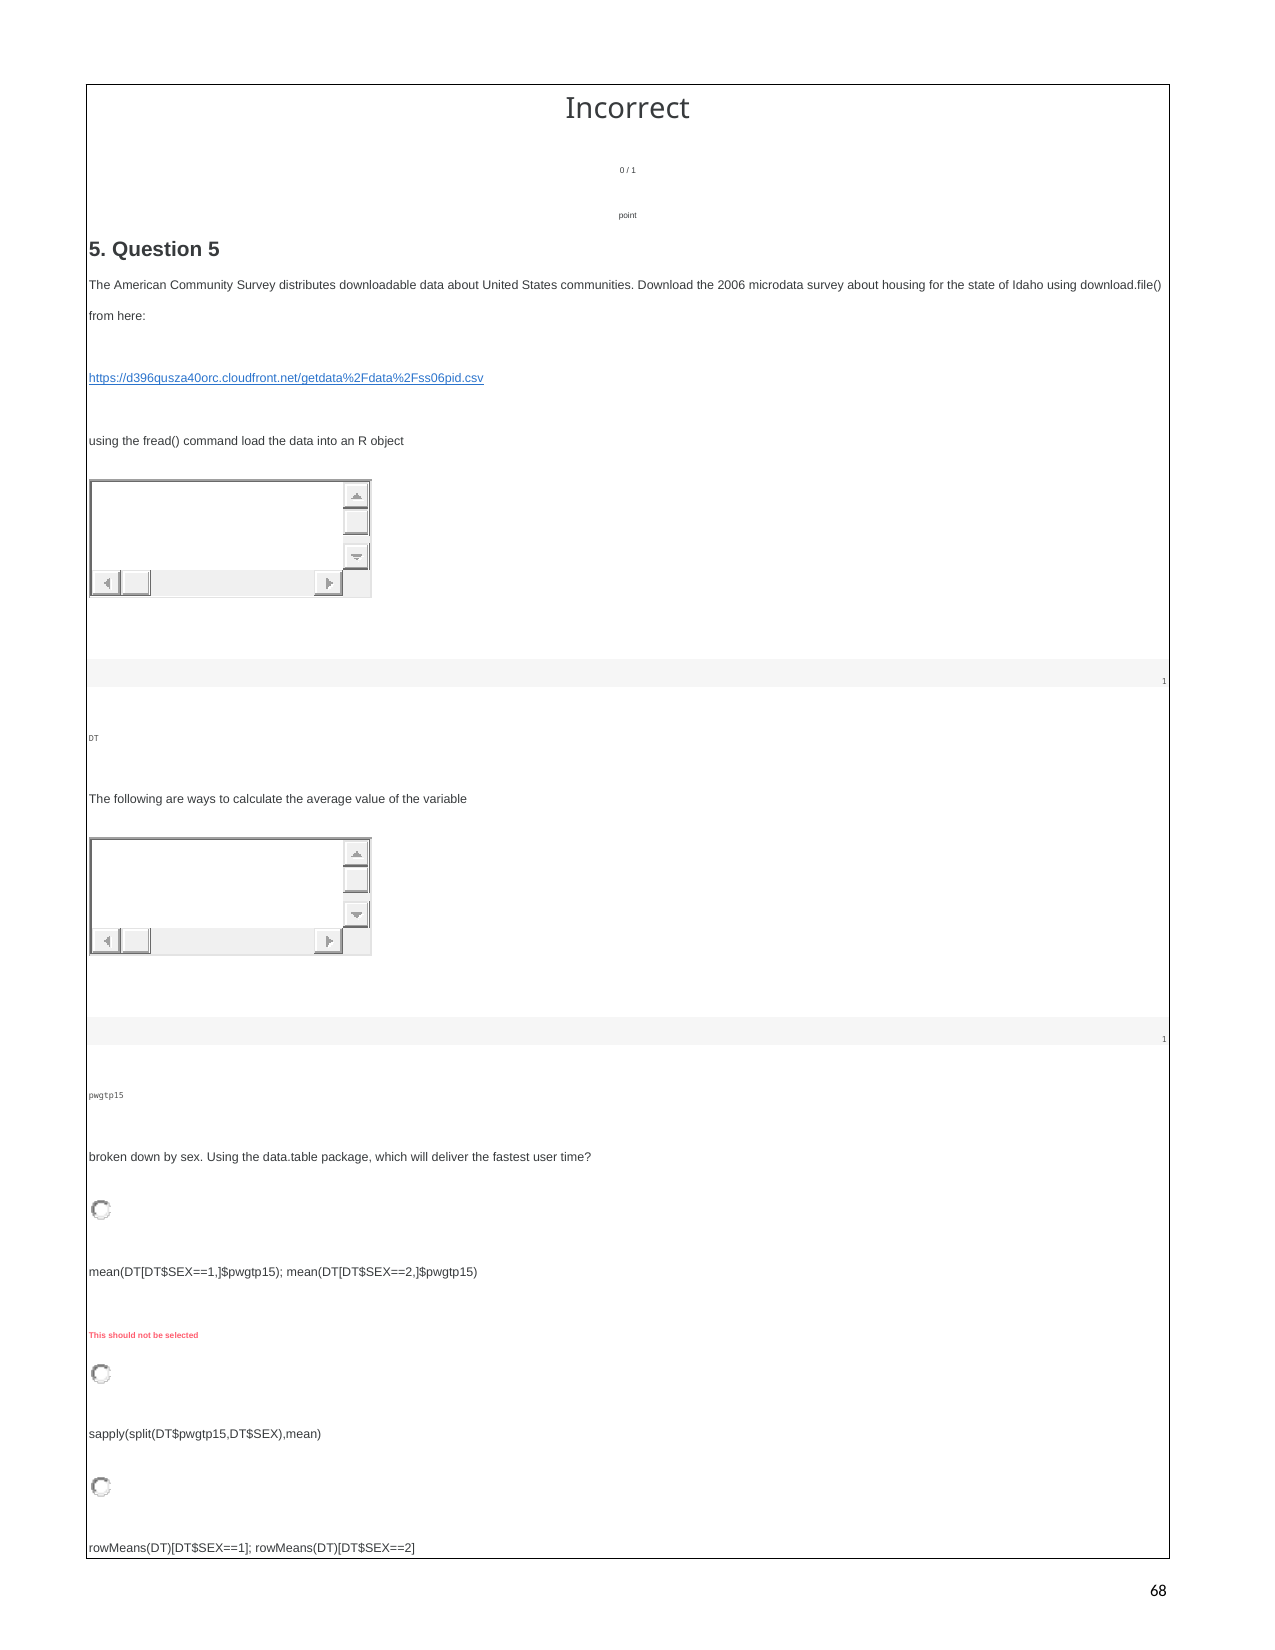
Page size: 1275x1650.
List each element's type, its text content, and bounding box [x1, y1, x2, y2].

text The following are ways to calculate the average value of the variable [87, 772, 1169, 806]
text DT [87, 715, 1169, 743]
text 1 [87, 659, 1169, 687]
text https://d396qusza40orc.cloudfront.net/getdata%2Fdata%2Fss06pid.csv [87, 351, 1169, 386]
text pwgtp15 [87, 1073, 1169, 1101]
text 1 [87, 1017, 1169, 1045]
text mean(DT[DT$SEX==1,]$pwgtp15); mean(DT[DT$SEX==2,]$pwgtp15) [87, 1244, 1169, 1279]
text The American Community Survey distributes downloadable data about United States communities. Download the 2006 microdata survey about housing for the state of Idaho using download.file() from here: [89, 261, 1167, 323]
text using the fread() command load the data into an R object [87, 414, 1169, 448]
text 0 / 1 [87, 144, 1169, 175]
text This should not be selected [87, 1305, 1169, 1341]
text Incorrect [87, 85, 1169, 127]
text broken down by sex. Using the data.table package, which will deliver the fastest user time? [87, 1129, 1169, 1164]
text rowMeans(DT)[DT$SEX==1]; rowMeans(DT)[DT$SEX==2] [87, 1521, 1169, 1558]
text point [87, 189, 1169, 220]
text sapply(split(DT$pwgtp15,DT$SEX),mean) [87, 1406, 1169, 1441]
subtitle 5. Question 5 [87, 233, 1169, 261]
